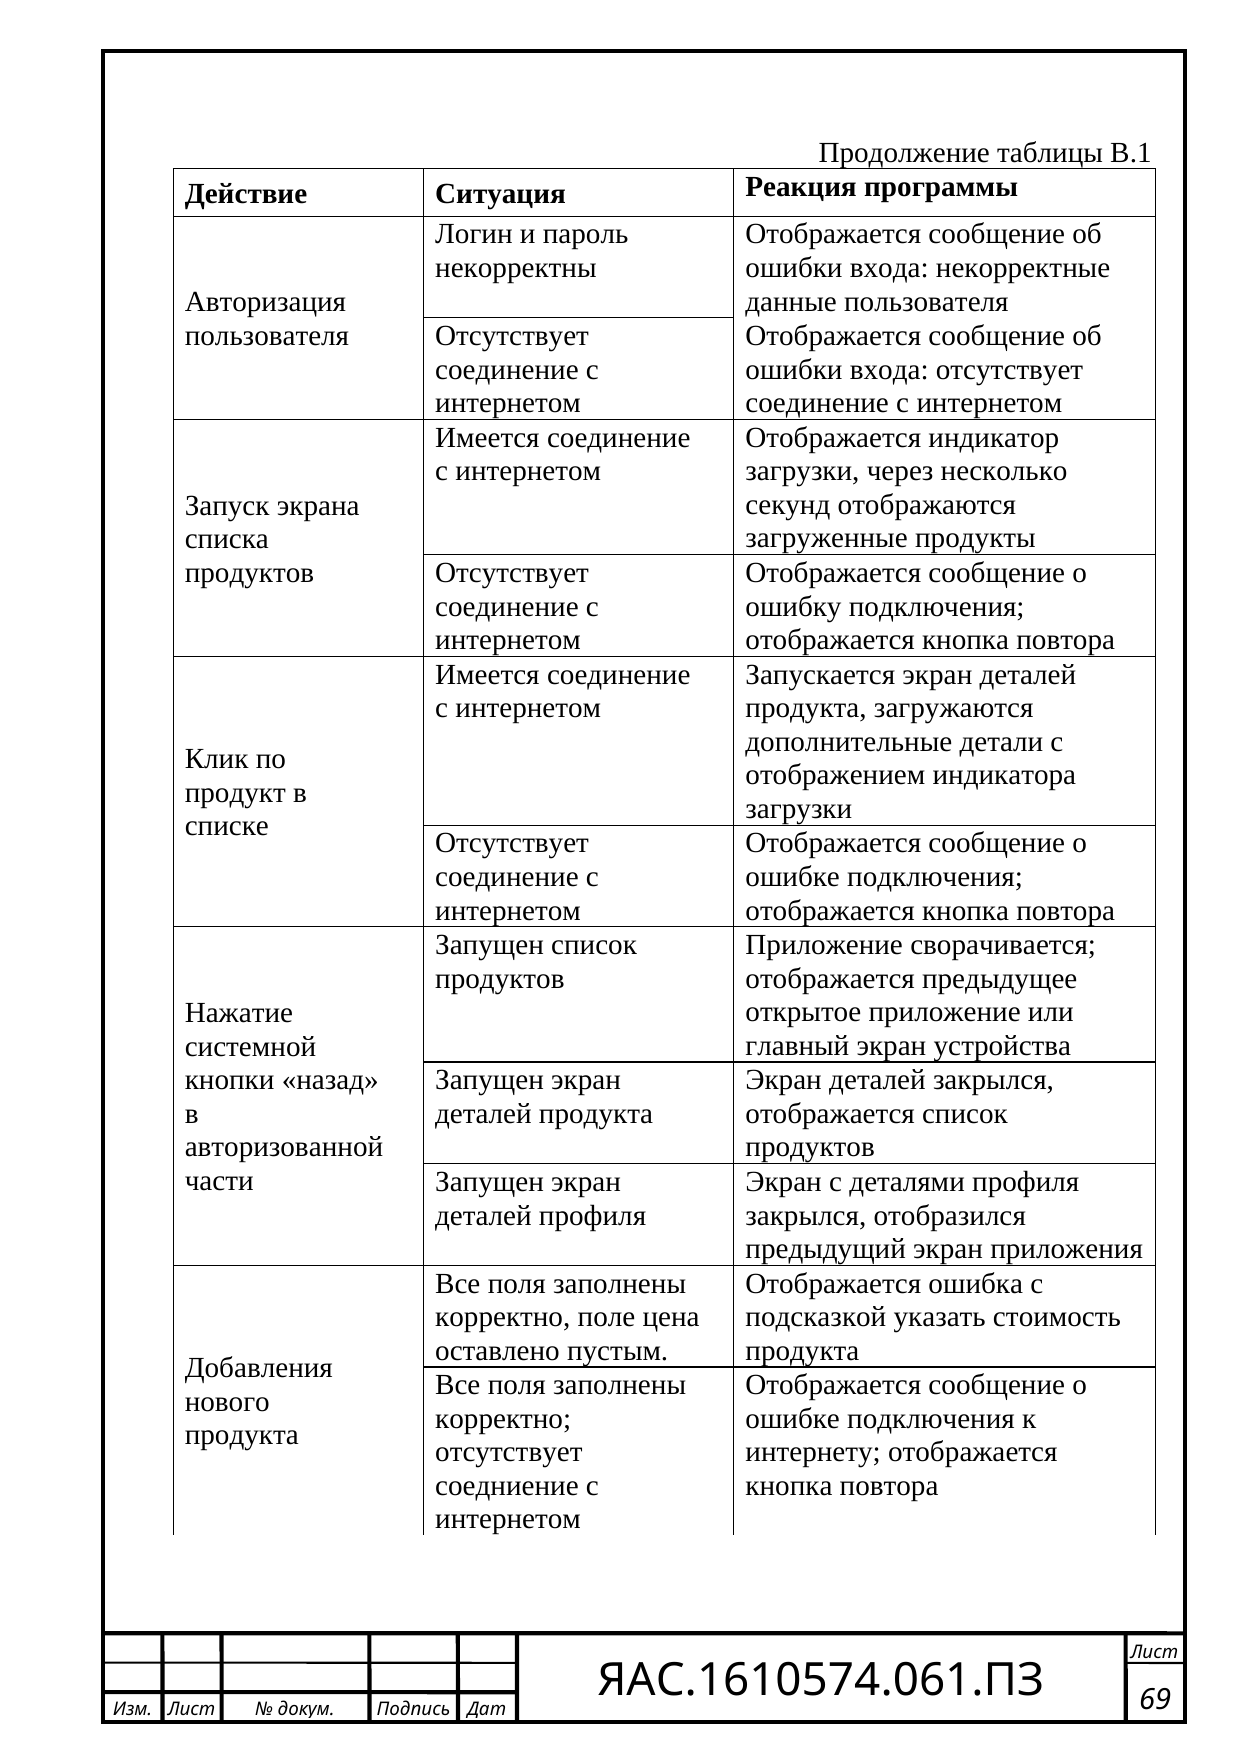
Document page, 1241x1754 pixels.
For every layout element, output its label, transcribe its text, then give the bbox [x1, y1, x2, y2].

table_cell Отображается сообщение об ошибки входа: отсутствует соединение с интернетом [734, 317, 1155, 419]
table_cell Отображается сообщение о ошибку подключения; отображается кнопка повтора [734, 555, 1155, 656]
table_header Действие [174, 169, 423, 216]
table_cell Отображается сообщение о ошибке подключения; отображается кнопка повтора [734, 826, 1155, 926]
table_cell Нажатие системной кнопки «назад» в авторизованной части [174, 927, 423, 1265]
table_cell Добавления нового продукта [174, 1266, 423, 1535]
table_cell Отображается ошибка с подсказкой указать стоимость продукта [734, 1266, 1155, 1366]
table_cell Отображается сообщение об ошибки входа: некорректные данные пользователя [734, 217, 1155, 317]
table_cell Клик по продукт в списке [174, 657, 423, 926]
table_cell Запущен список продуктов [424, 927, 733, 1061]
table_cell Экран с деталями профиля закрылся, отобразился предыдущий экран приложения [734, 1164, 1155, 1265]
table_cell Авторизация пользователя [174, 217, 423, 419]
table_cell Приложение сворачивается; отображается предыдущее открытое приложение или главный экран устройства [734, 927, 1155, 1061]
table_cell Отсутствует соединение с интернетом [424, 555, 733, 656]
table_cell Отсутствует соединение с интернетом [424, 318, 733, 419]
table_cell Имеется соединение с интернетом [424, 420, 733, 554]
table_cell Отображается сообщение о ошибке подключения к интернету; отображается кнопка повтора [734, 1368, 1155, 1535]
table_header Ситуация [424, 169, 733, 216]
table_cell Запускается экран деталей продукта, загружаются дополнительные детали с отображением индикатора загрузки [734, 657, 1155, 824]
table_cell Логин и пароль некорректны [424, 217, 733, 317]
table_cell Отображается индикатор загрузки, через несколько секунд отображаются загруженные продукты [734, 420, 1155, 554]
title Продолжение таблицы В.1 [362, 135, 1152, 168]
table_cell Экран деталей закрылся, отображается список продуктов [734, 1063, 1155, 1163]
table_cell Отсутствует соединение с интернетом [424, 826, 733, 926]
table_cell Все поля заполнены корректно, поле цена оставлено пустым. [424, 1266, 733, 1366]
table_cell Все поля заполнены корректно; отсутствует соедниение с интернетом [424, 1368, 733, 1535]
table_cell Запущен экран деталей продукта [424, 1063, 733, 1163]
table_header Реакция программы [734, 169, 1155, 216]
table_cell Запуск экрана списка продуктов [174, 420, 423, 656]
table_cell Запущен экран деталей профиля [424, 1164, 733, 1265]
table_cell Имеется соединение с интернетом [424, 657, 733, 824]
